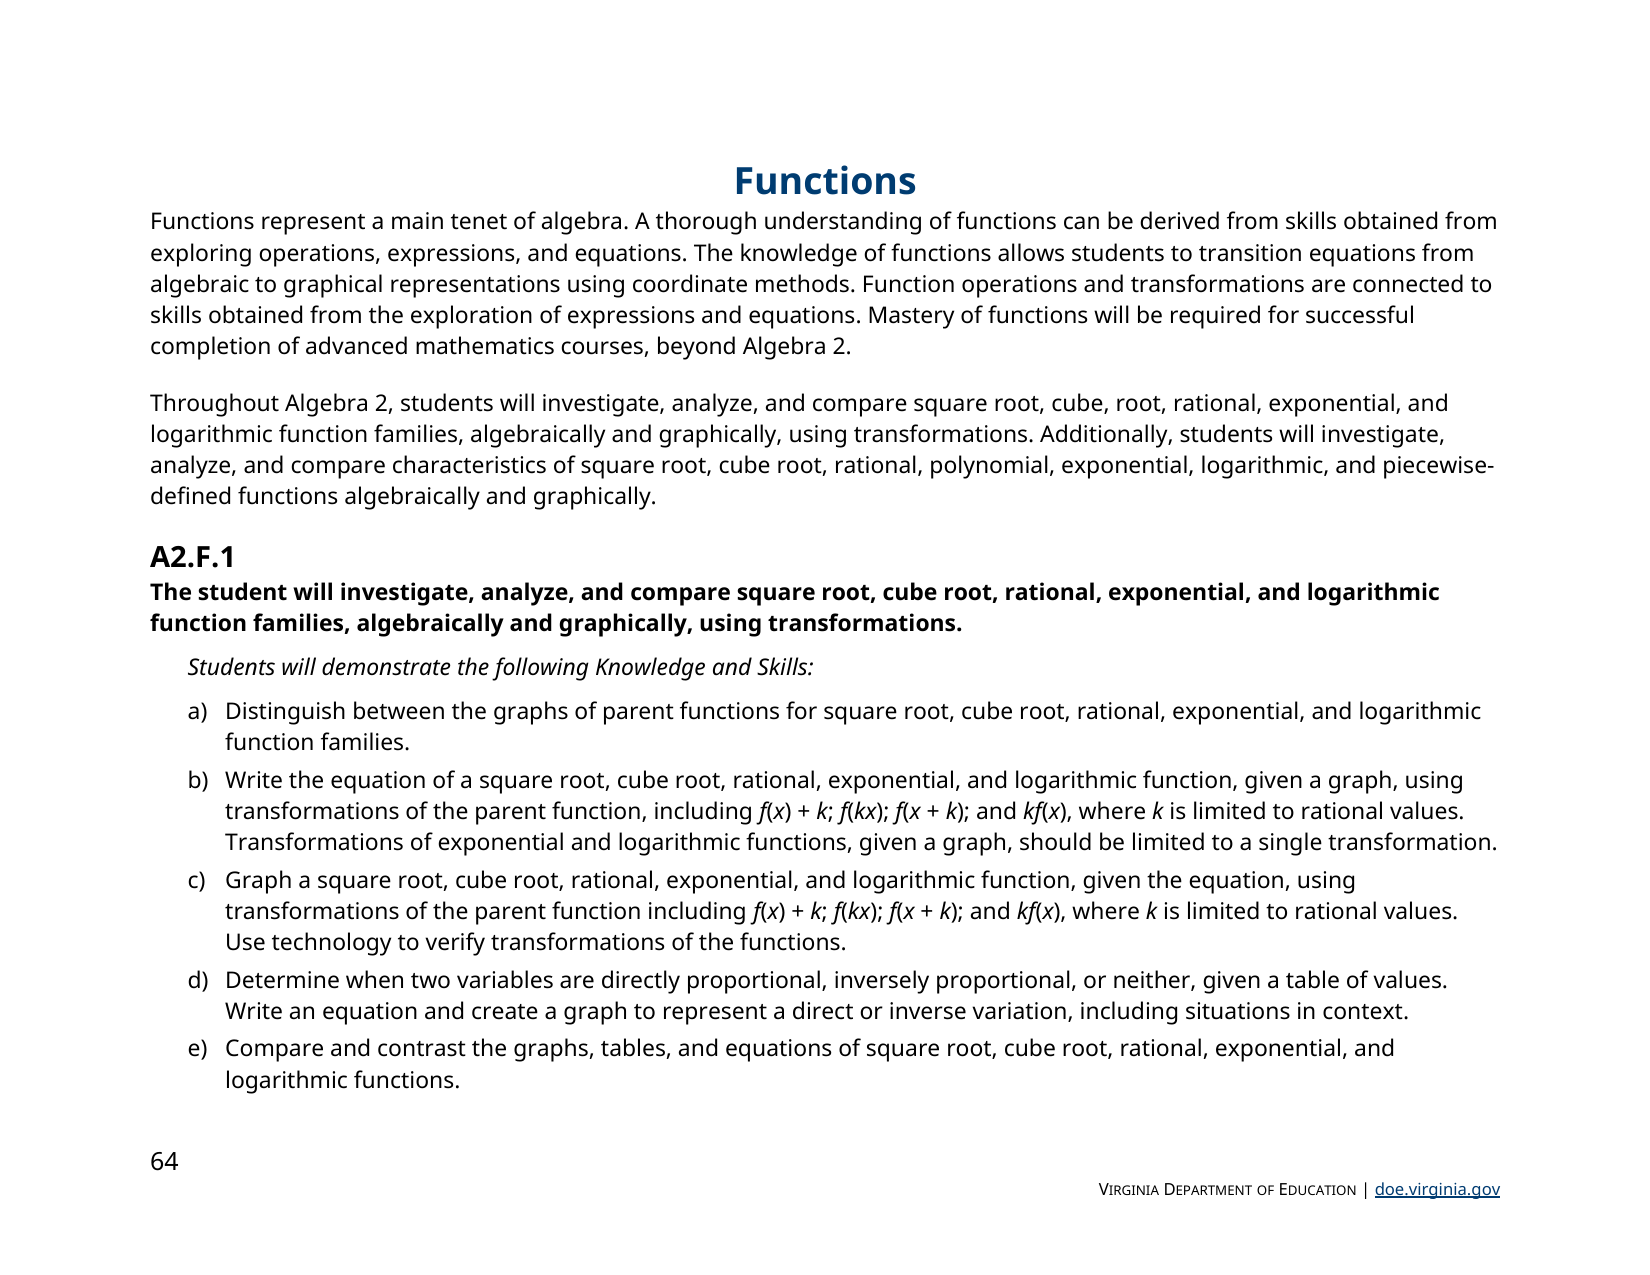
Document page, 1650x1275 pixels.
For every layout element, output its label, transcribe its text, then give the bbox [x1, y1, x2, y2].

list Determine when two variables are directly proportional, inversely proportional, or neither, given a table of values. Write an equation and create a graph to represent a direct or inverse variation, including situations in context. [187, 964, 1500, 1026]
list Distinguish between the graphs of parent functions for square root, cube root, rational, exponential, and logarithmic function families. [187, 695, 1500, 757]
list Compare and contrast the graphs, tables, and equations of square root, cube root, rational, exponential, and logarithmic functions. [187, 1032, 1500, 1095]
list Write the equation of a square root, cube root, rational, exponential, and logarithmic function, given a graph, using transformations of the parent function, including f(x) + k; f(kx); f(x + k); and kf(x), where k is limited to rational values. Transformations of exponential and logarithmic functions, given a graph, should be limited to a single transformation. [187, 764, 1500, 857]
subtitle Functions [150, 154, 1500, 205]
text Functions represent a main tenet of algebra. A thorough understanding of functions can be derived from skills obtained from exploring operations, expressions, and equations. The knowledge of functions allows students to transition equations from algebraic to graphical representations using coordinate methods. Function operations and transformations are connected to skills obtained from the exploration of expressions and equations. Mastery of functions will be required for successful completion of advanced mathematics courses, beyond Algebra 2. [150, 205, 1500, 361]
list Graph a square root, cube root, rational, exponential, and logarithmic function, given the equation, using transformations of the parent function including f(x) + k; f(kx); f(x + k); and kf(x), where k is limited to rational values. Use technology to verify transformations of the functions. [187, 864, 1500, 957]
text Throughout Algebra 2, students will investigate, analyze, and compare square root, cube, root, rational, exponential, and logarithmic function families, algebraically and graphically, using transformations. Additionally, students will investigate, analyze, and compare characteristics of square root, cube root, rational, polynomial, exponential, logarithmic, and piecewise-defined functions algebraically and graphically. [150, 386, 1500, 511]
text Students will demonstrate the following Knowledge and Skills: [150, 651, 1500, 682]
subtitle The student will investigate, analyze, and compare square root, cube root, rational, exponential, and logarithmic function families, algebraically and graphically, using transformations. [150, 576, 1500, 639]
subtitle A2.F.1 [150, 536, 1500, 576]
